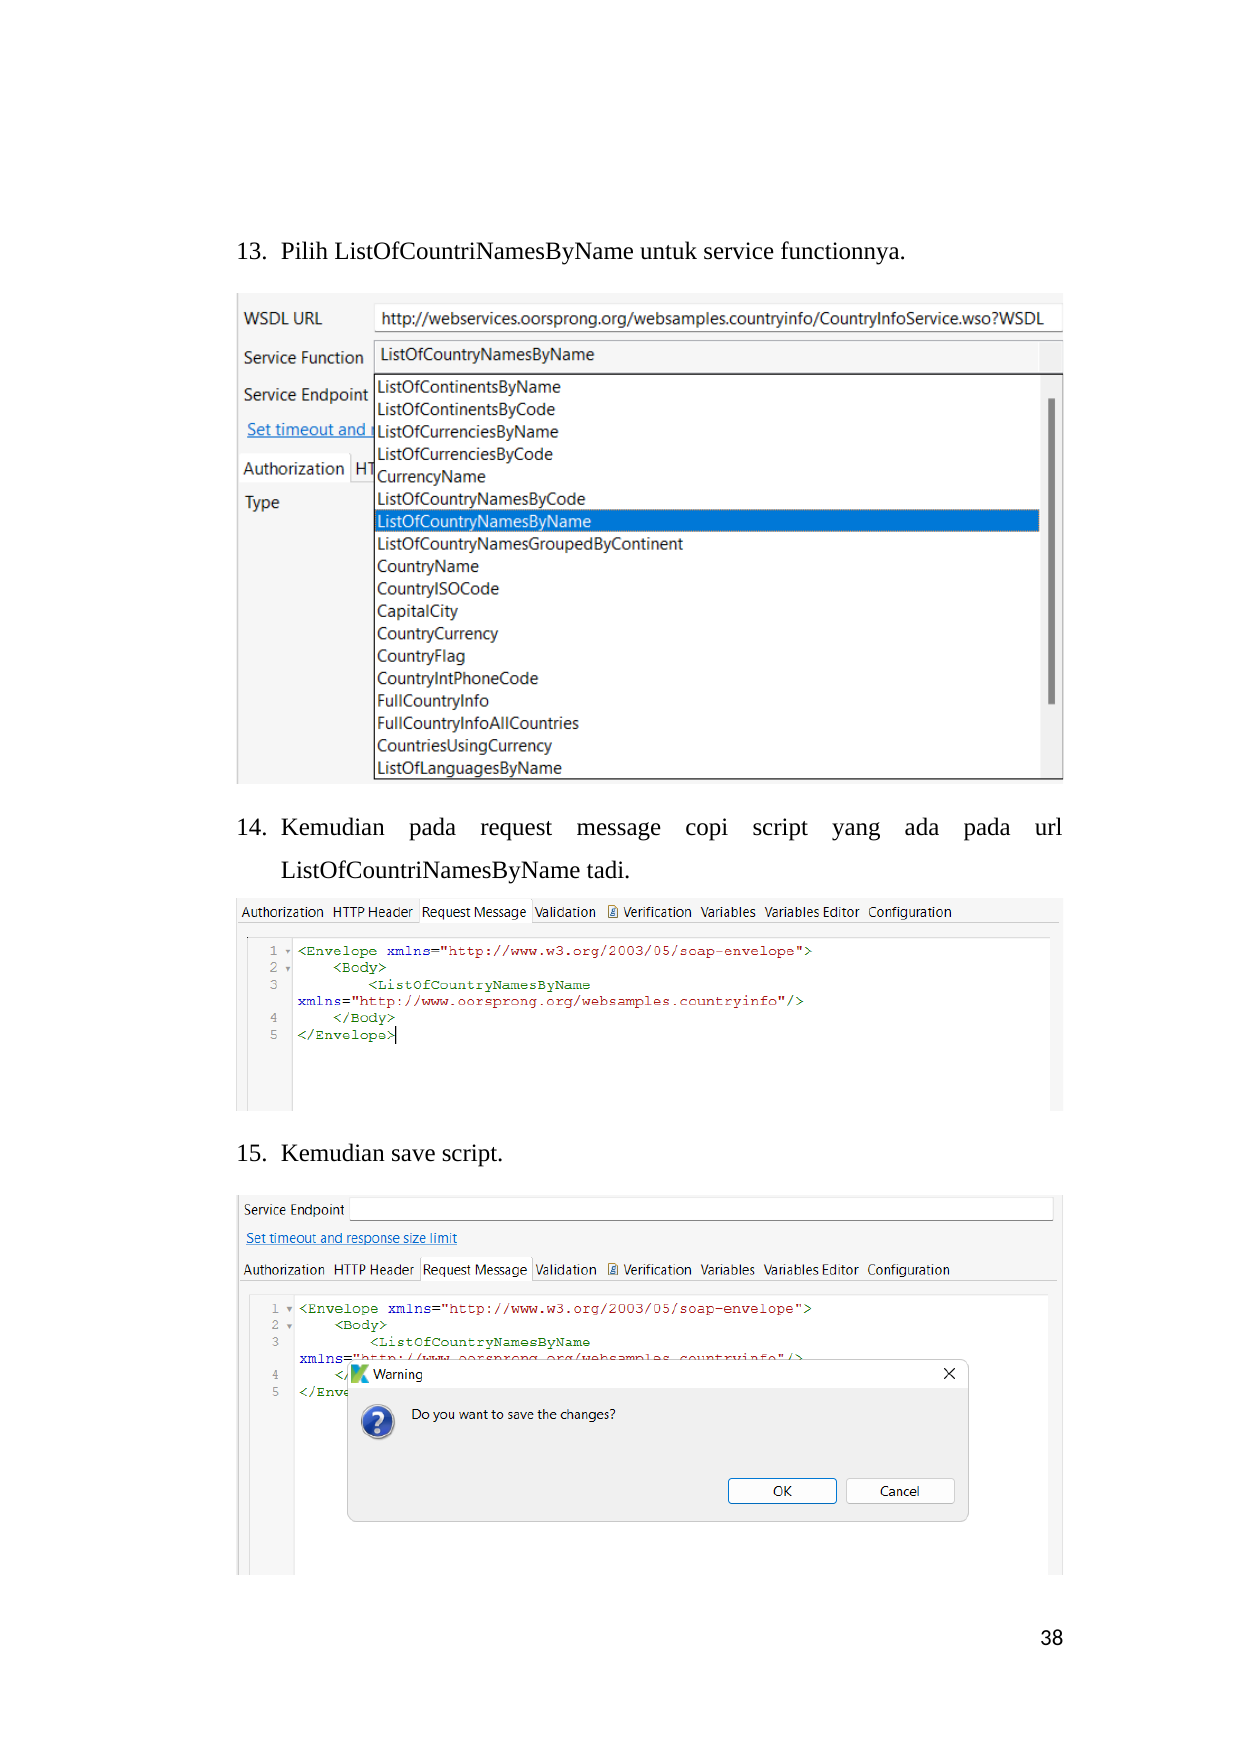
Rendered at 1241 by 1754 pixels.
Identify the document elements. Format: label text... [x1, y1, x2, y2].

list Kemudian save script. [236, 1138, 1063, 1167]
list Pilih ListOfCountriNamesByName untuk service functionnya. [236, 236, 1063, 265]
picture [236, 1195, 1064, 1575]
picture [236, 293, 1064, 784]
picture [236, 898, 1064, 1111]
list Kemudian pada request message copi script yang ada pada url ListOfCountriNamesByName tadi. [236, 812, 1063, 884]
